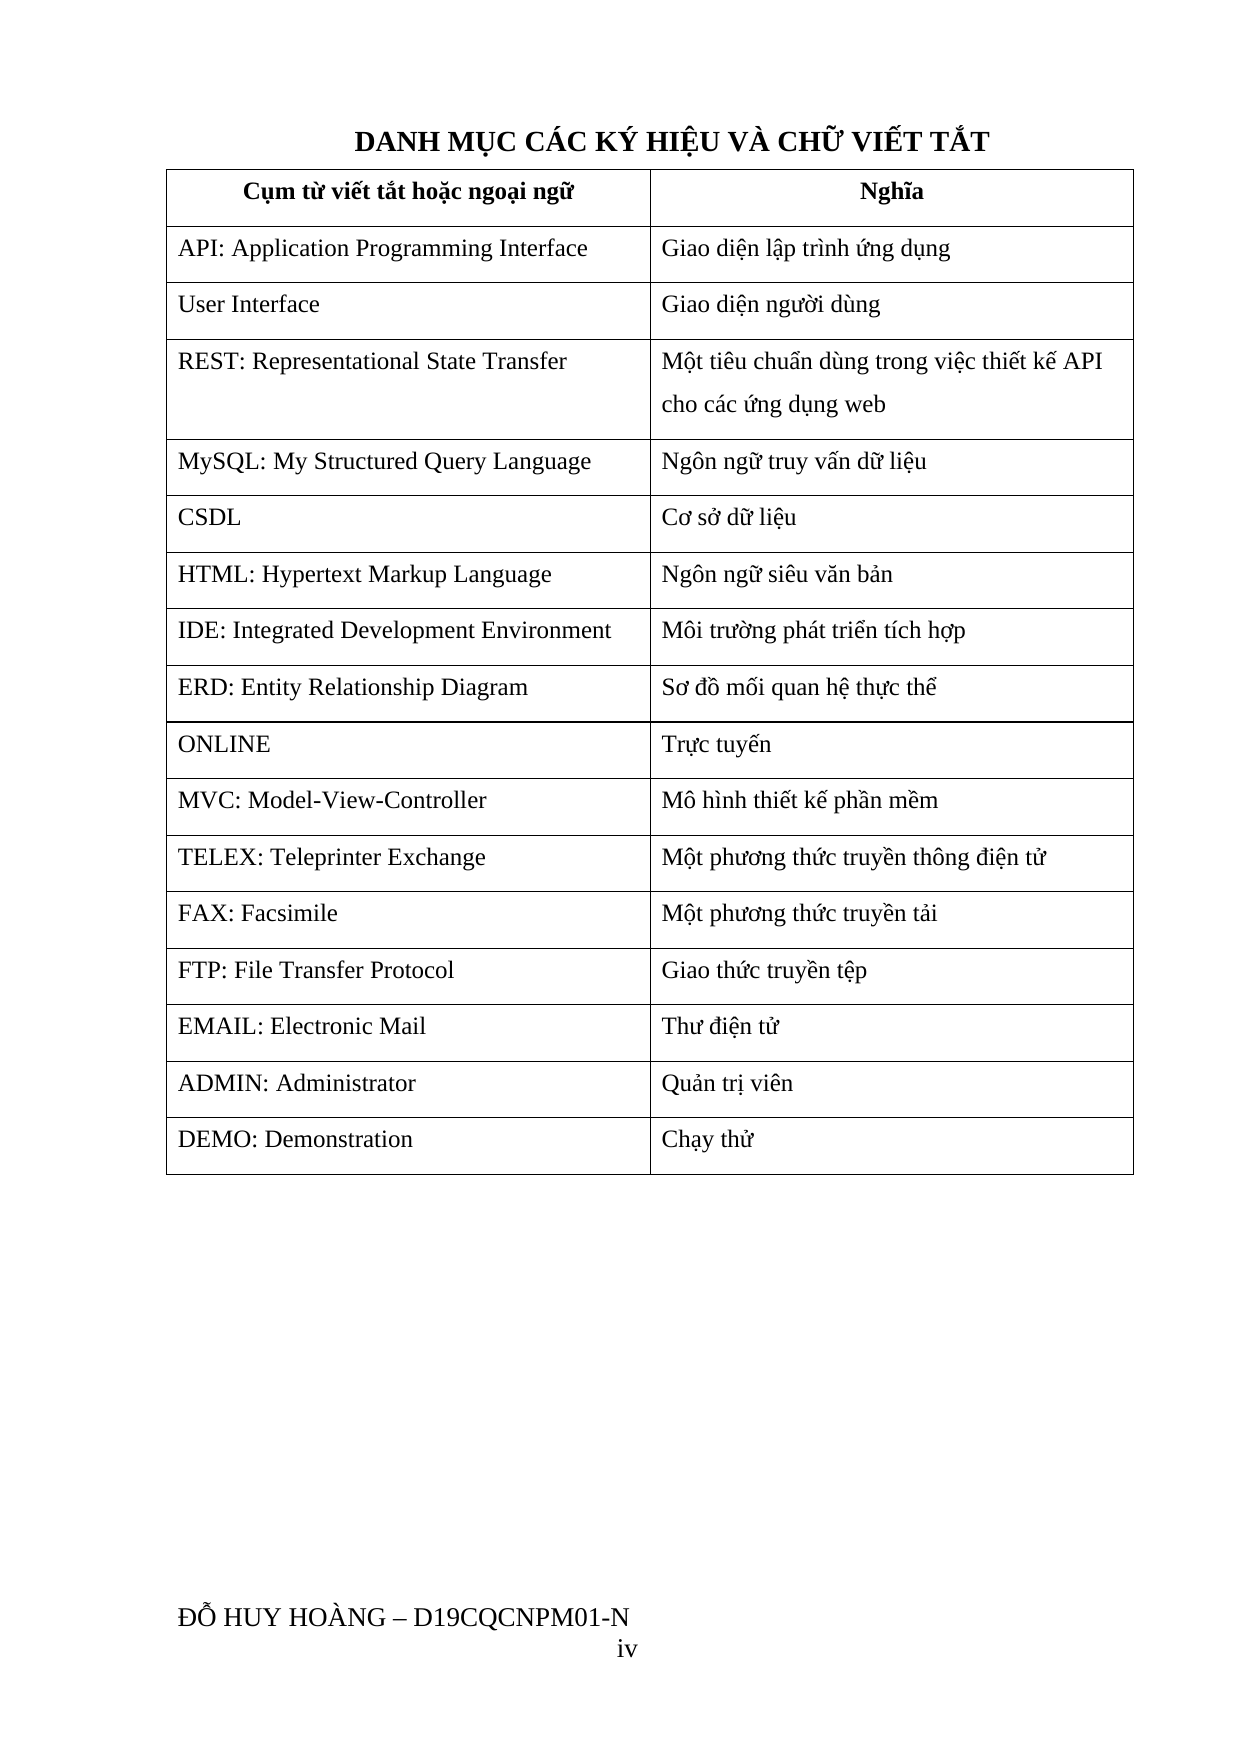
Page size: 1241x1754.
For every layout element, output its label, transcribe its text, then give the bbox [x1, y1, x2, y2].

table_cell Giao diện người dùng [651, 283, 1133, 339]
table_cell Giao thức truyền tệp [651, 949, 1133, 1004]
subtitle DANH MỤC CÁC KÝ HIỆU VÀ CHỮ VIẾT TẮT [222, 124, 1122, 158]
table_cell Chạy thử [651, 1118, 1133, 1174]
table_cell IDE: Integrated Development Environment [167, 609, 650, 665]
table_header Nghĩa [651, 170, 1133, 226]
table_cell ADMIN: Administrator [167, 1062, 650, 1117]
table_cell DEMO: Demonstration [167, 1118, 650, 1174]
table_cell FTP: File Transfer Protocol [167, 949, 650, 1004]
table_cell REST: Representational State Transfer [167, 340, 650, 438]
table_cell API: Application Programming Interface [167, 227, 650, 282]
table_cell Sơ đồ mối quan hệ thực thể [651, 666, 1133, 721]
table_cell Thư điện tử [651, 1005, 1133, 1061]
table_cell ONLINE [167, 723, 650, 778]
table_header Cụm từ viết tắt hoặc ngoại ngữ [167, 170, 650, 226]
table_cell Ngôn ngữ truy vấn dữ liệu [651, 440, 1133, 495]
table_cell Môi trường phát triển tích hợp [651, 609, 1133, 665]
table_cell CSDL [167, 496, 650, 552]
table_cell User Interface [167, 283, 650, 339]
table_cell Trực tuyến [651, 723, 1133, 778]
table_cell TELEX: Teleprinter Exchange [167, 836, 650, 891]
table_cell Một tiêu chuẩn dùng trong việc thiết kế API cho các ứng dụng web [651, 340, 1133, 438]
table_cell Một phương thức truyền thông điện tử [651, 836, 1133, 891]
table_cell MVC: Model-View-Controller [167, 779, 650, 834]
table_cell MySQL: My Structured Query Language [167, 440, 650, 495]
table_cell Quản trị viên [651, 1062, 1133, 1117]
table_cell Một phương thức truyền tải [651, 892, 1133, 948]
table_cell Ngôn ngữ siêu văn bản [651, 553, 1133, 608]
table_cell Giao diện lập trình ứng dụng [651, 227, 1133, 282]
table_cell EMAIL: Electronic Mail [167, 1005, 650, 1061]
table_cell Cơ sở dữ liệu [651, 496, 1133, 552]
table_cell FAX: Facsimile [167, 892, 650, 948]
table_cell HTML: Hypertext Markup Language [167, 553, 650, 608]
table_cell ERD: Entity Relationship Diagram [167, 666, 650, 721]
table_cell Mô hình thiết kế phần mềm [651, 779, 1133, 834]
